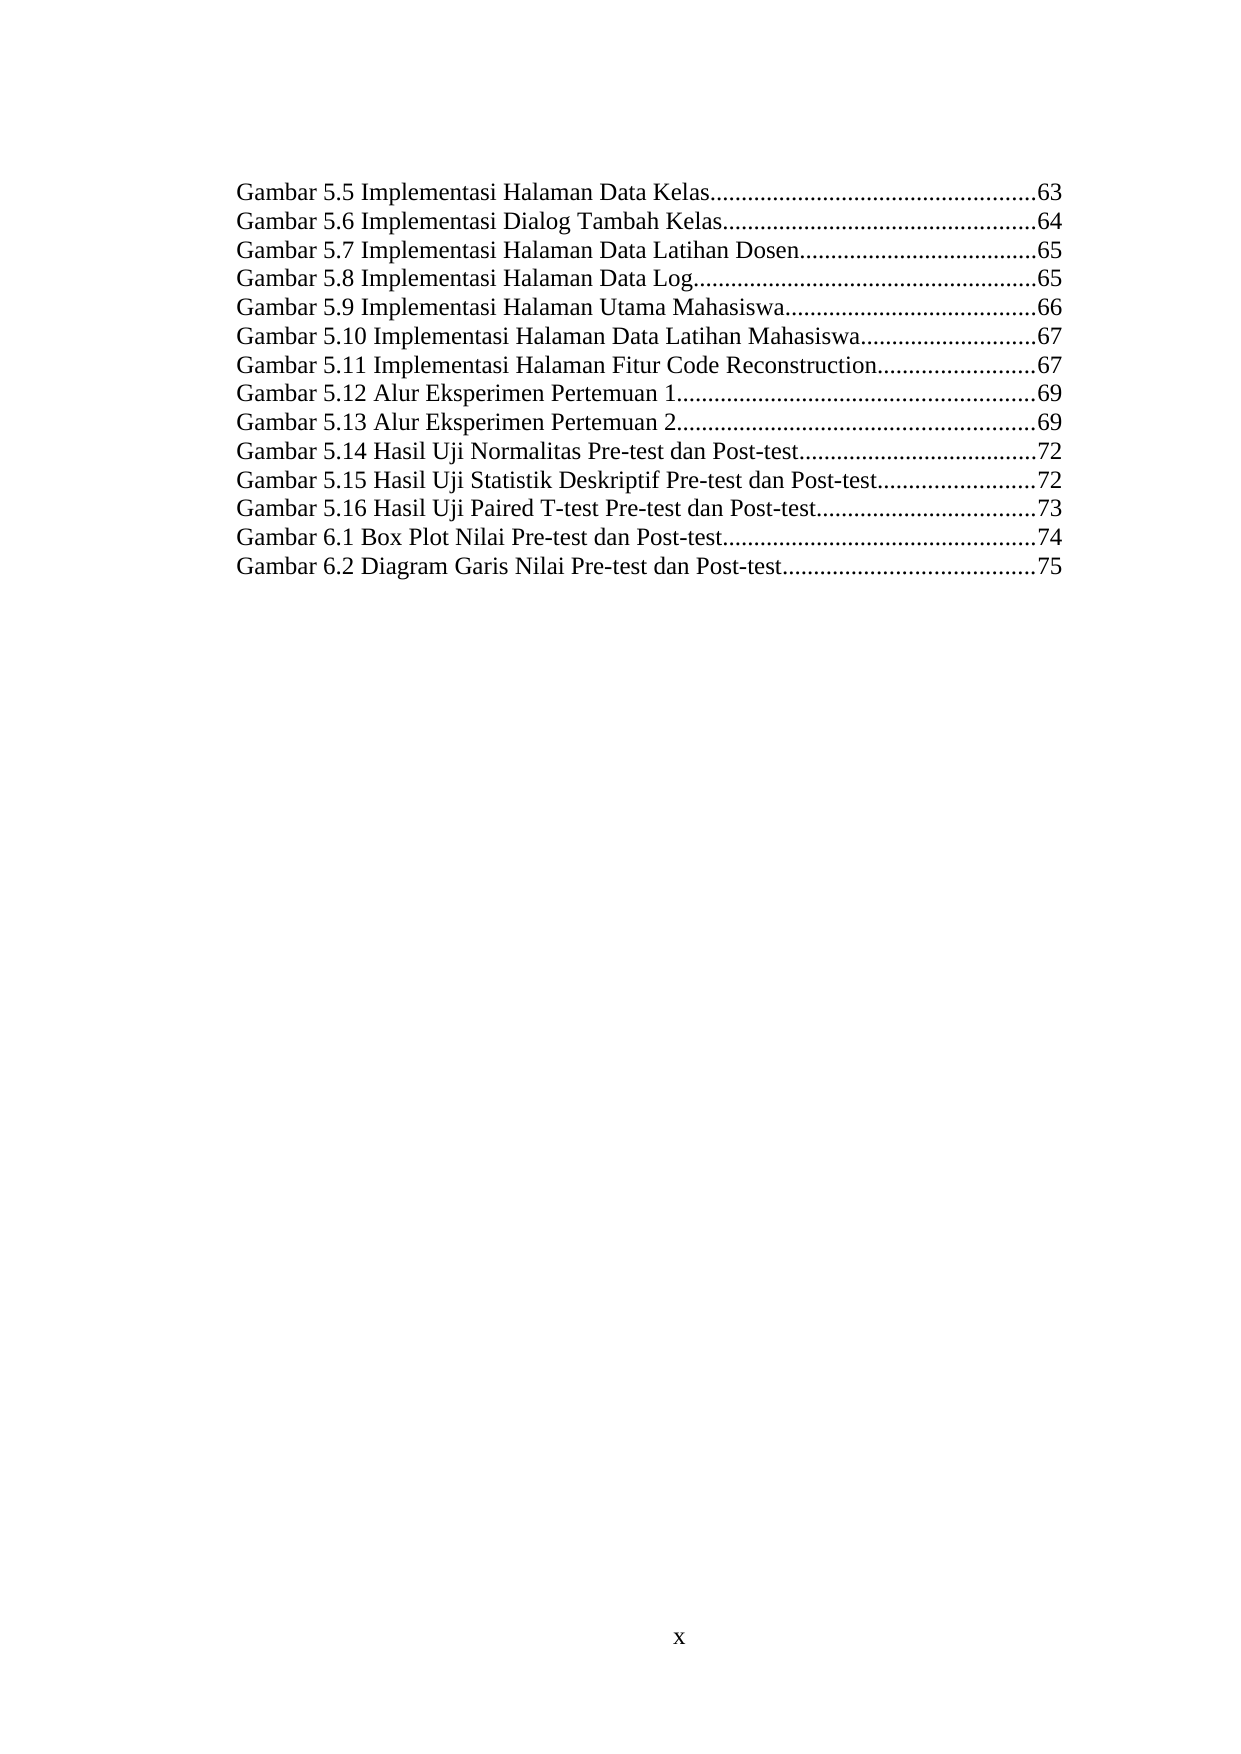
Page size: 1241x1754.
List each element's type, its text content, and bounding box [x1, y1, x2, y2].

text Gambar 6.1 Box Plot Nilai Pre-test dan Post-test 74 [236, 522, 1063, 551]
text Gambar 5.15 Hasil Uji Statistik Deskriptif Pre-test dan Post-test 72 [236, 465, 1063, 493]
text Gambar 5.5 Implementasi Halaman Data Kelas 63 [236, 177, 1063, 206]
text Gambar 5.13 Alur Eksperimen Pertemuan 2 69 [236, 407, 1063, 436]
text Gambar 5.14 Hasil Uji Normalitas Pre-test dan Post-test 72 [236, 436, 1063, 465]
text Gambar 6.2 Diagram Garis Nilai Pre-test dan Post-test 75 [236, 551, 1063, 580]
text Gambar 5.8 Implementasi Halaman Data Log 65 [236, 263, 1063, 292]
text Gambar 5.12 Alur Eksperimen Pertemuan 1 69 [236, 378, 1063, 407]
text Gambar 5.7 Implementasi Halaman Data Latihan Dosen 65 [236, 235, 1063, 263]
text Gambar 5.10 Implementasi Halaman Data Latihan Mahasiswa 67 [236, 321, 1063, 350]
text Gambar 5.16 Hasil Uji Paired T-test Pre-test dan Post-test 73 [236, 493, 1063, 522]
text Gambar 5.9 Implementasi Halaman Utama Mahasiswa 66 [236, 292, 1063, 321]
text Gambar 5.11 Implementasi Halaman Fitur Code Reconstruction 67 [236, 350, 1063, 378]
text Gambar 5.6 Implementasi Dialog Tambah Kelas 64 [236, 206, 1063, 235]
